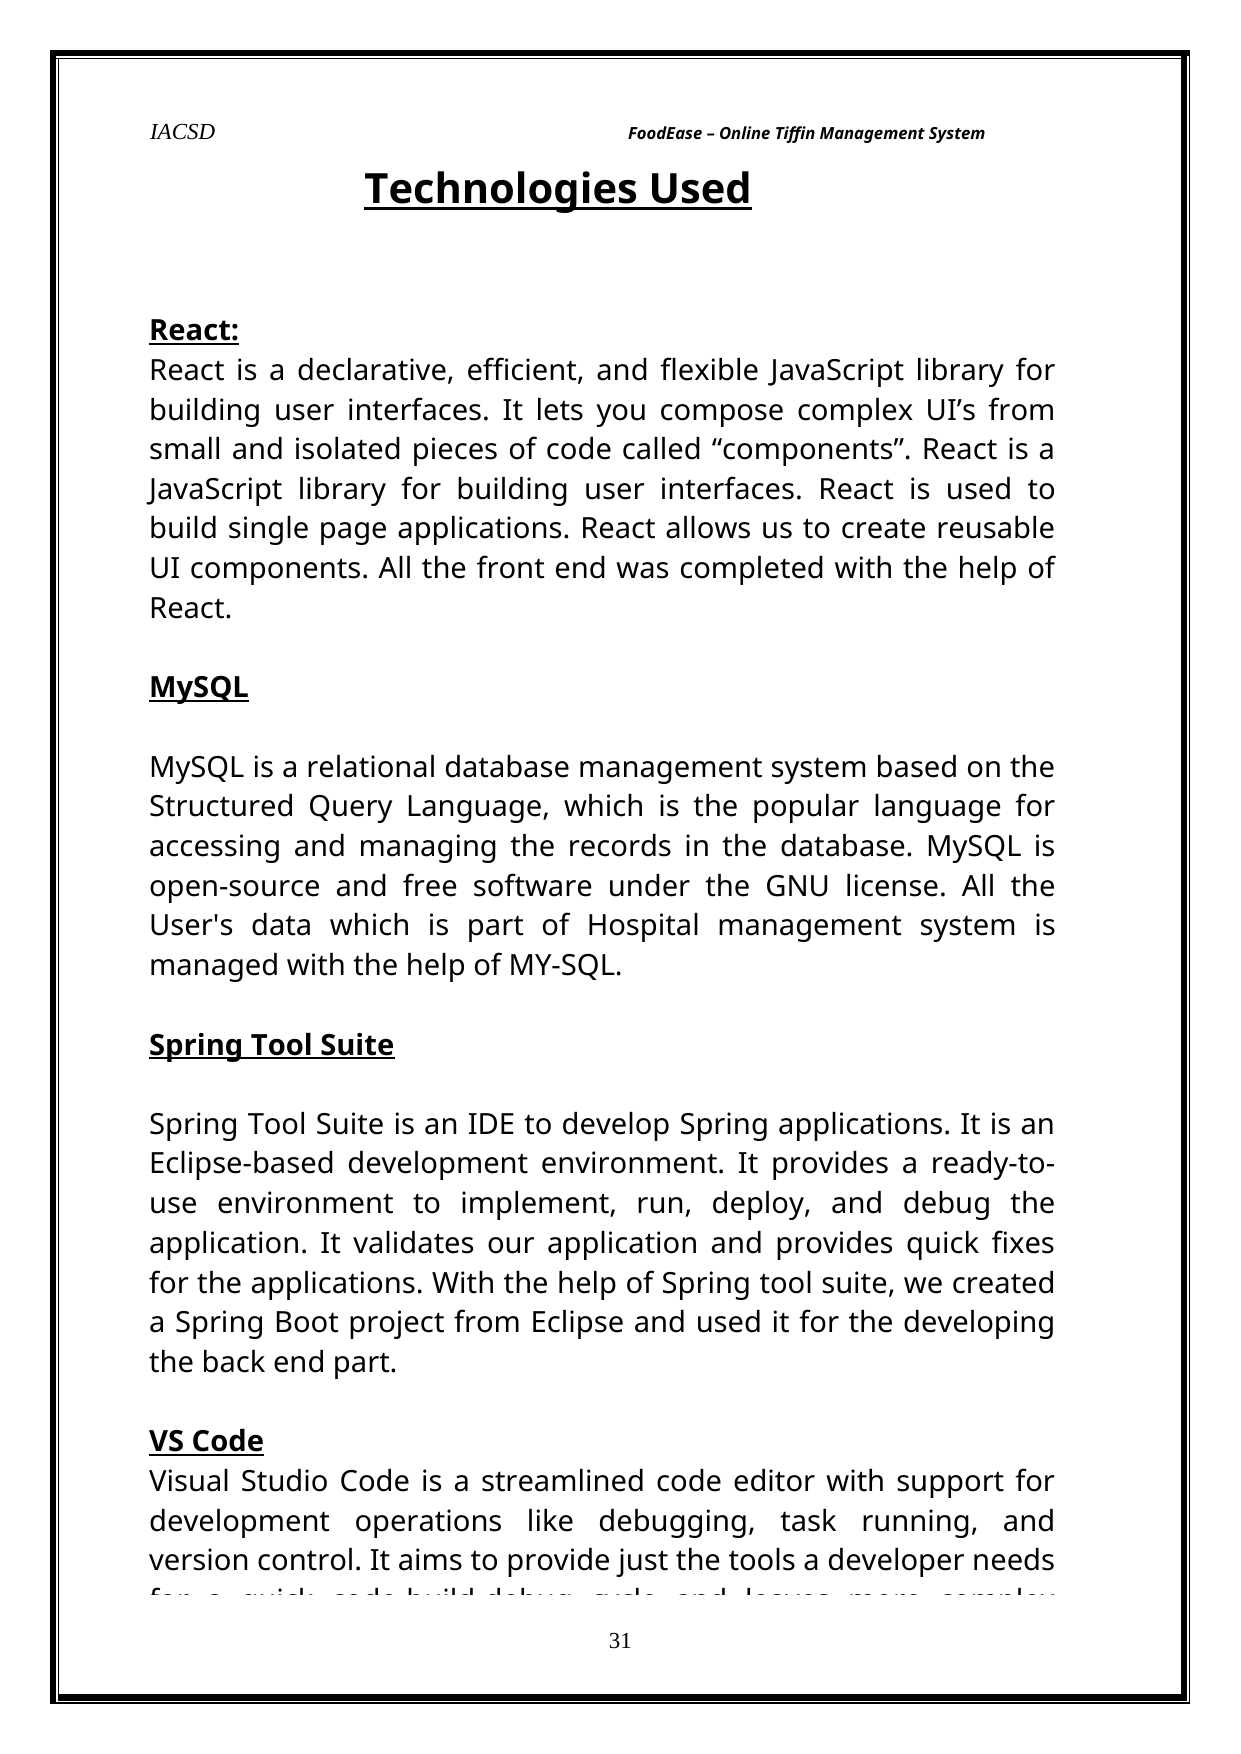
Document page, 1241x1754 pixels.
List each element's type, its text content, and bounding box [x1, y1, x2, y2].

text Technologies Used [364, 159, 884, 216]
